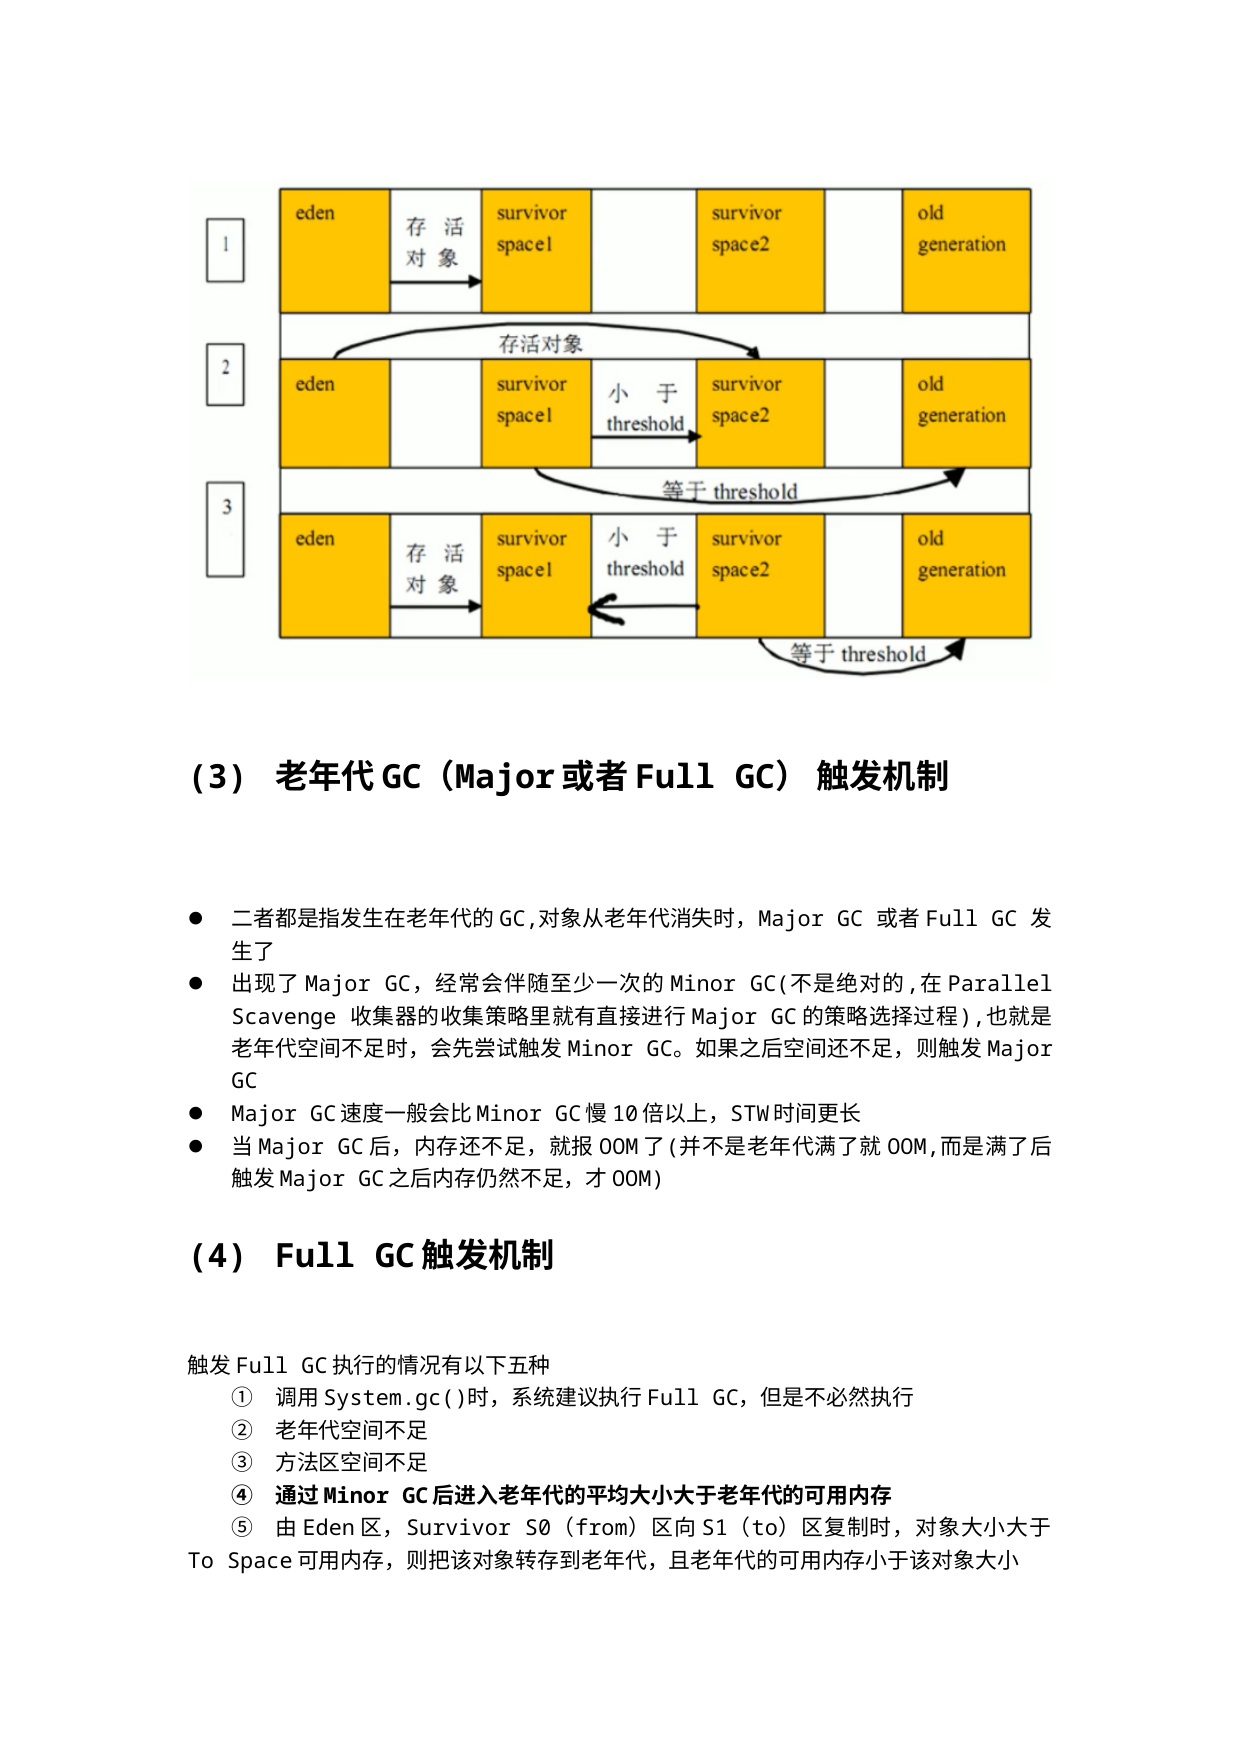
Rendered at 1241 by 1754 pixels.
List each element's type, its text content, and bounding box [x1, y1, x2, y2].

list 当Major GC后，内存还不足，就报OOM了(并不是老年代满了就OOM,而是满了后触发Major GC之后内存仍然不足，才OOM) [187, 1128, 1053, 1193]
picture [187, 162, 1053, 699]
subtitle 老年代GC（Major或者Full GC） 触发机制 [187, 742, 1053, 807]
list 通过Minor GC后进入老年代的平均大小大于老年代的可用内存 [187, 1477, 1053, 1510]
list 方法区空间不足 [187, 1445, 1053, 1477]
subtitle Full GC触发机制 [187, 1221, 1053, 1286]
list 由Eden区，Survivor S0（from）区向S1（to）区复制时，对象大小大于To Space可用内存，则把该对象转存到老年代，且老年代的可用内存小于该对象大小 [187, 1510, 1053, 1575]
list Major GC速度一般会比Minor GC慢10倍以上，STW时间更长 [187, 1096, 1053, 1128]
list 二者都是指发生在老年代的GC,对象从老年代消失时，Major GC 或者 Full GC 发生了 [187, 901, 1053, 966]
list 调用System.gc()时，系统建议执行Full GC，但是不必然执行 [187, 1380, 1053, 1412]
list 出现了Major GC，经常会伴随至少一次的Minor GC(不是绝对的,在Parallel Scavenge 收集器的收集策略里就有直接进行Major GC的策略选择过程),也就是老年代空间不足时，会先尝试触发Minor GC。如果之后空间还不足，则触发Major GC [187, 966, 1053, 1096]
list 老年代空间不足 [187, 1412, 1053, 1445]
text 触发Full GC执行的情况有以下五种 [187, 1347, 1053, 1380]
